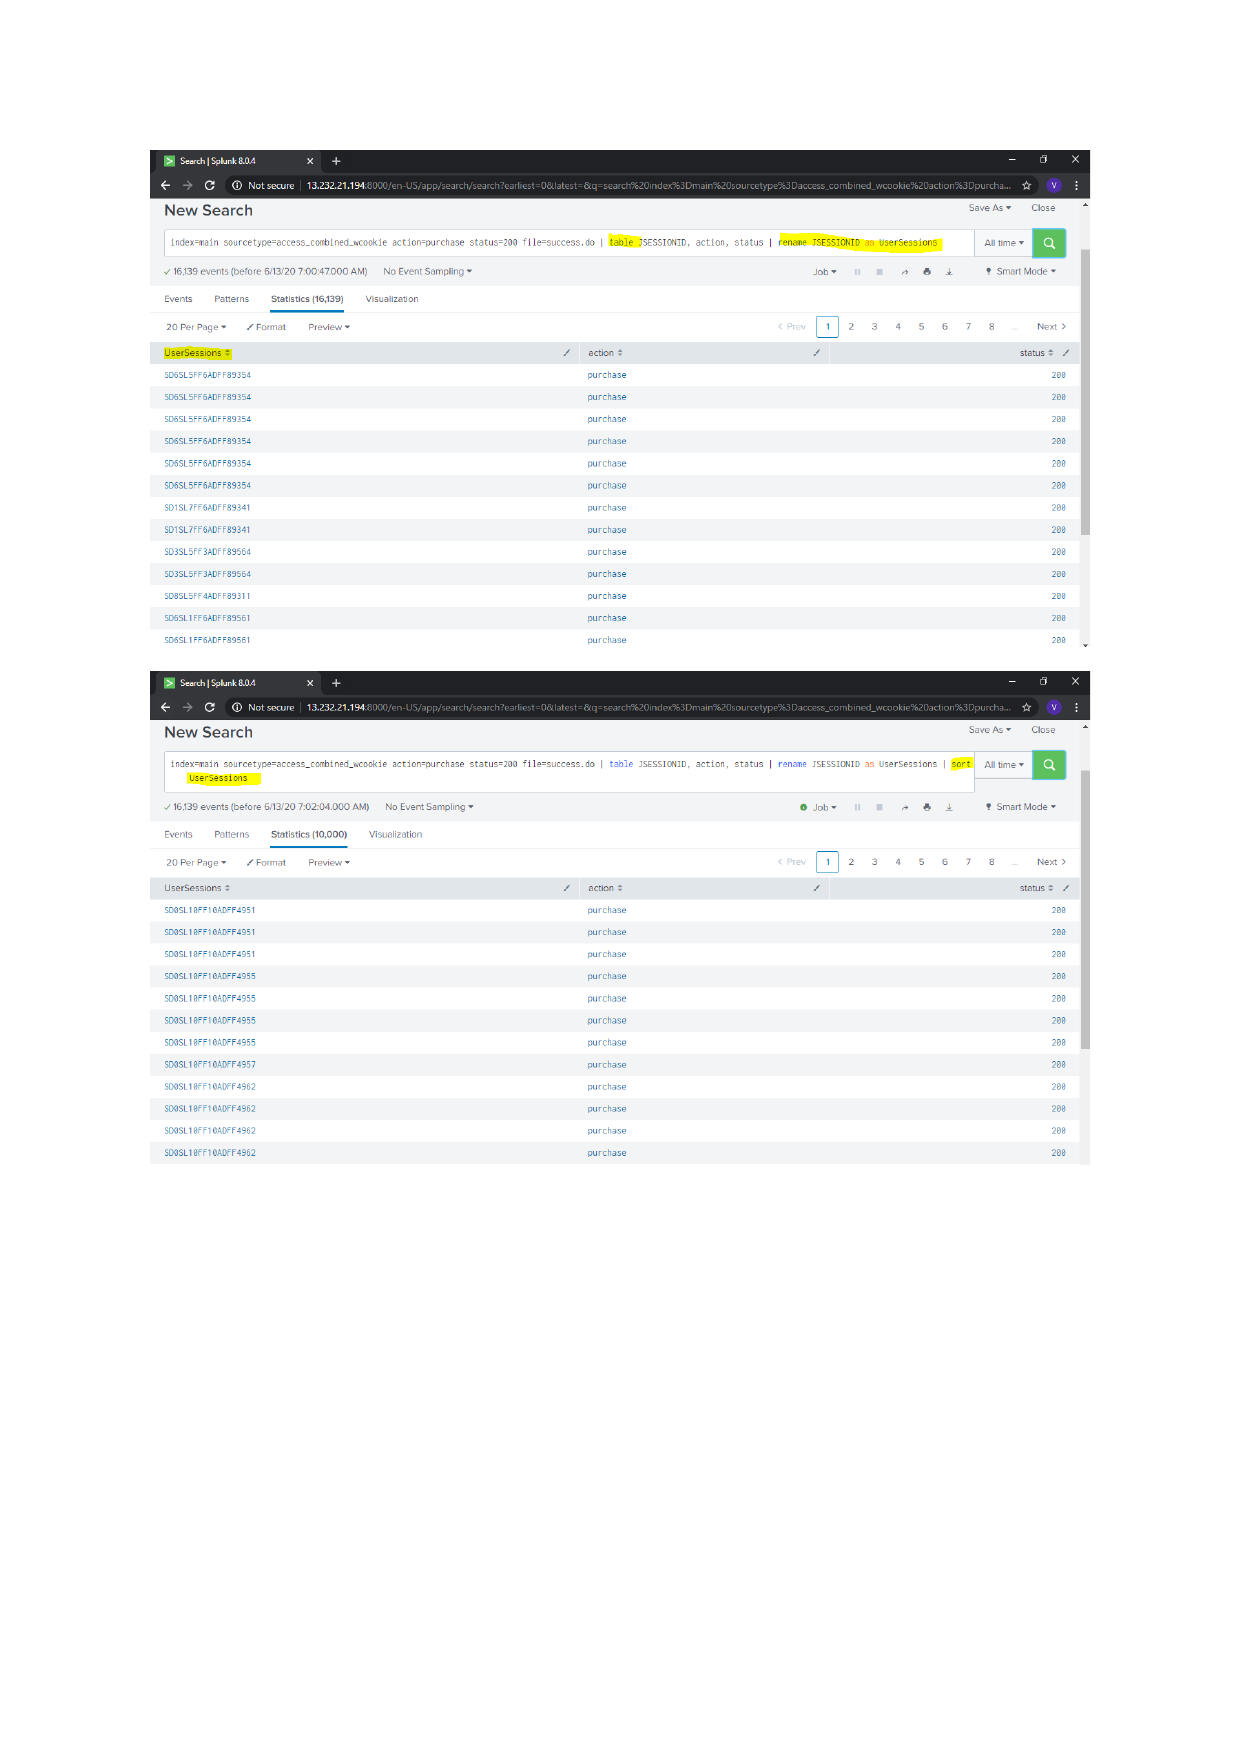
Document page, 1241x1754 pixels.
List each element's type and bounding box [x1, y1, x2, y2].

picture [150, 150, 1091, 647]
picture [150, 671, 1091, 1165]
